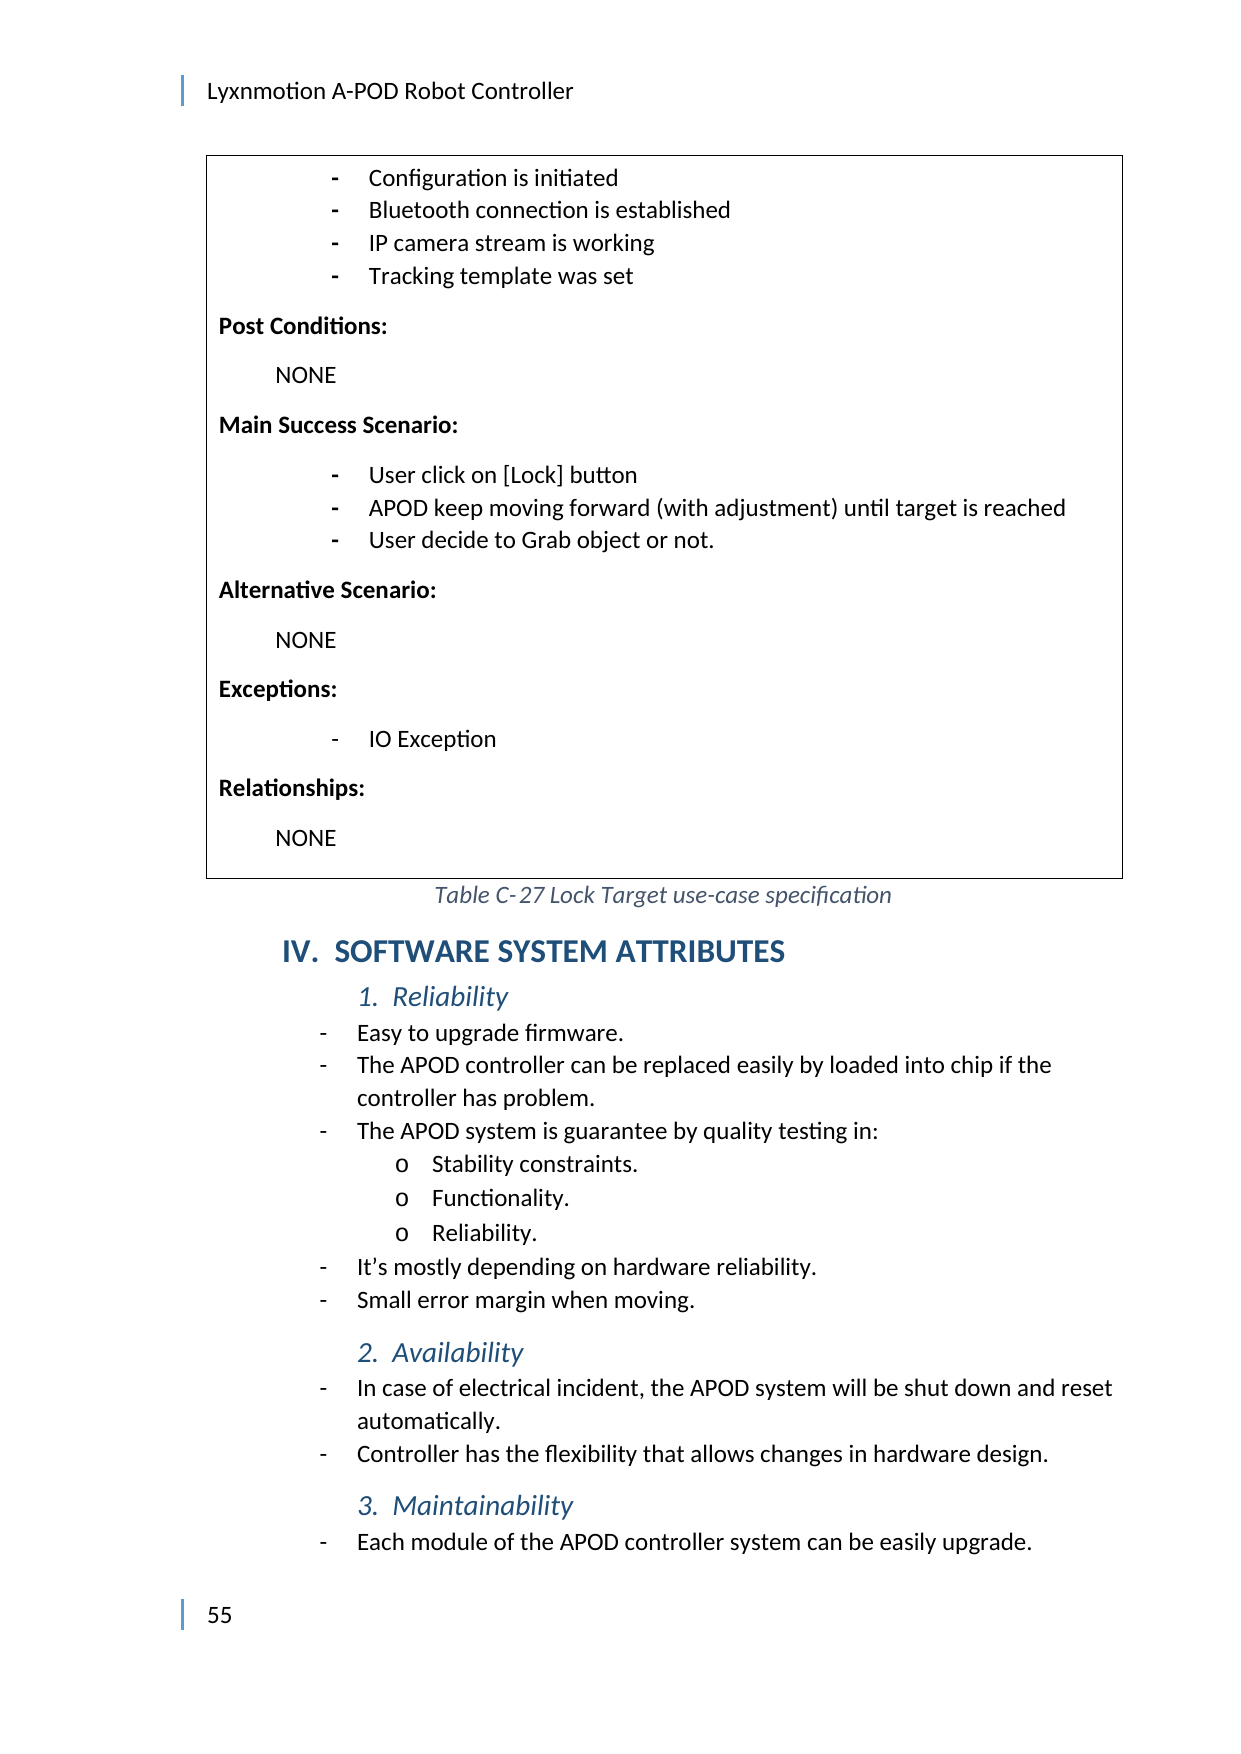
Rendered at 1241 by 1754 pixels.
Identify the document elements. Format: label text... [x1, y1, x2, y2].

list Stability constraints. [394, 1148, 1122, 1180]
list The APOD controller can be replaced easily by loaded into chip if the controller has problem. [319, 1049, 1122, 1113]
list Each module of the APOD controller system can be easily upgrade. [319, 1526, 1122, 1556]
list Reliability. [394, 1217, 1122, 1249]
list Small error margin when moving. [319, 1284, 1122, 1314]
list It’s mostly depending on hardware reliability. [319, 1251, 1122, 1282]
subtitle SOFTWARE SYSTEM ATTRIBUTES [282, 930, 1122, 971]
list The APOD system is guarantee by quality testing in: [319, 1115, 1122, 1146]
list Controller has the flexibility that allows changes in hardware design. [319, 1438, 1122, 1468]
subtitle Availability [357, 1334, 1122, 1369]
subtitle Reliability [357, 978, 1122, 1014]
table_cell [207, 156, 1122, 878]
list Easy to upgrade firmware. [319, 1017, 1122, 1047]
subtitle Maintainability [357, 1487, 1122, 1523]
list In case of electrical incident, the APOD system will be shut down and reset automatically. [319, 1372, 1122, 1436]
list Functionality. [394, 1183, 1122, 1214]
